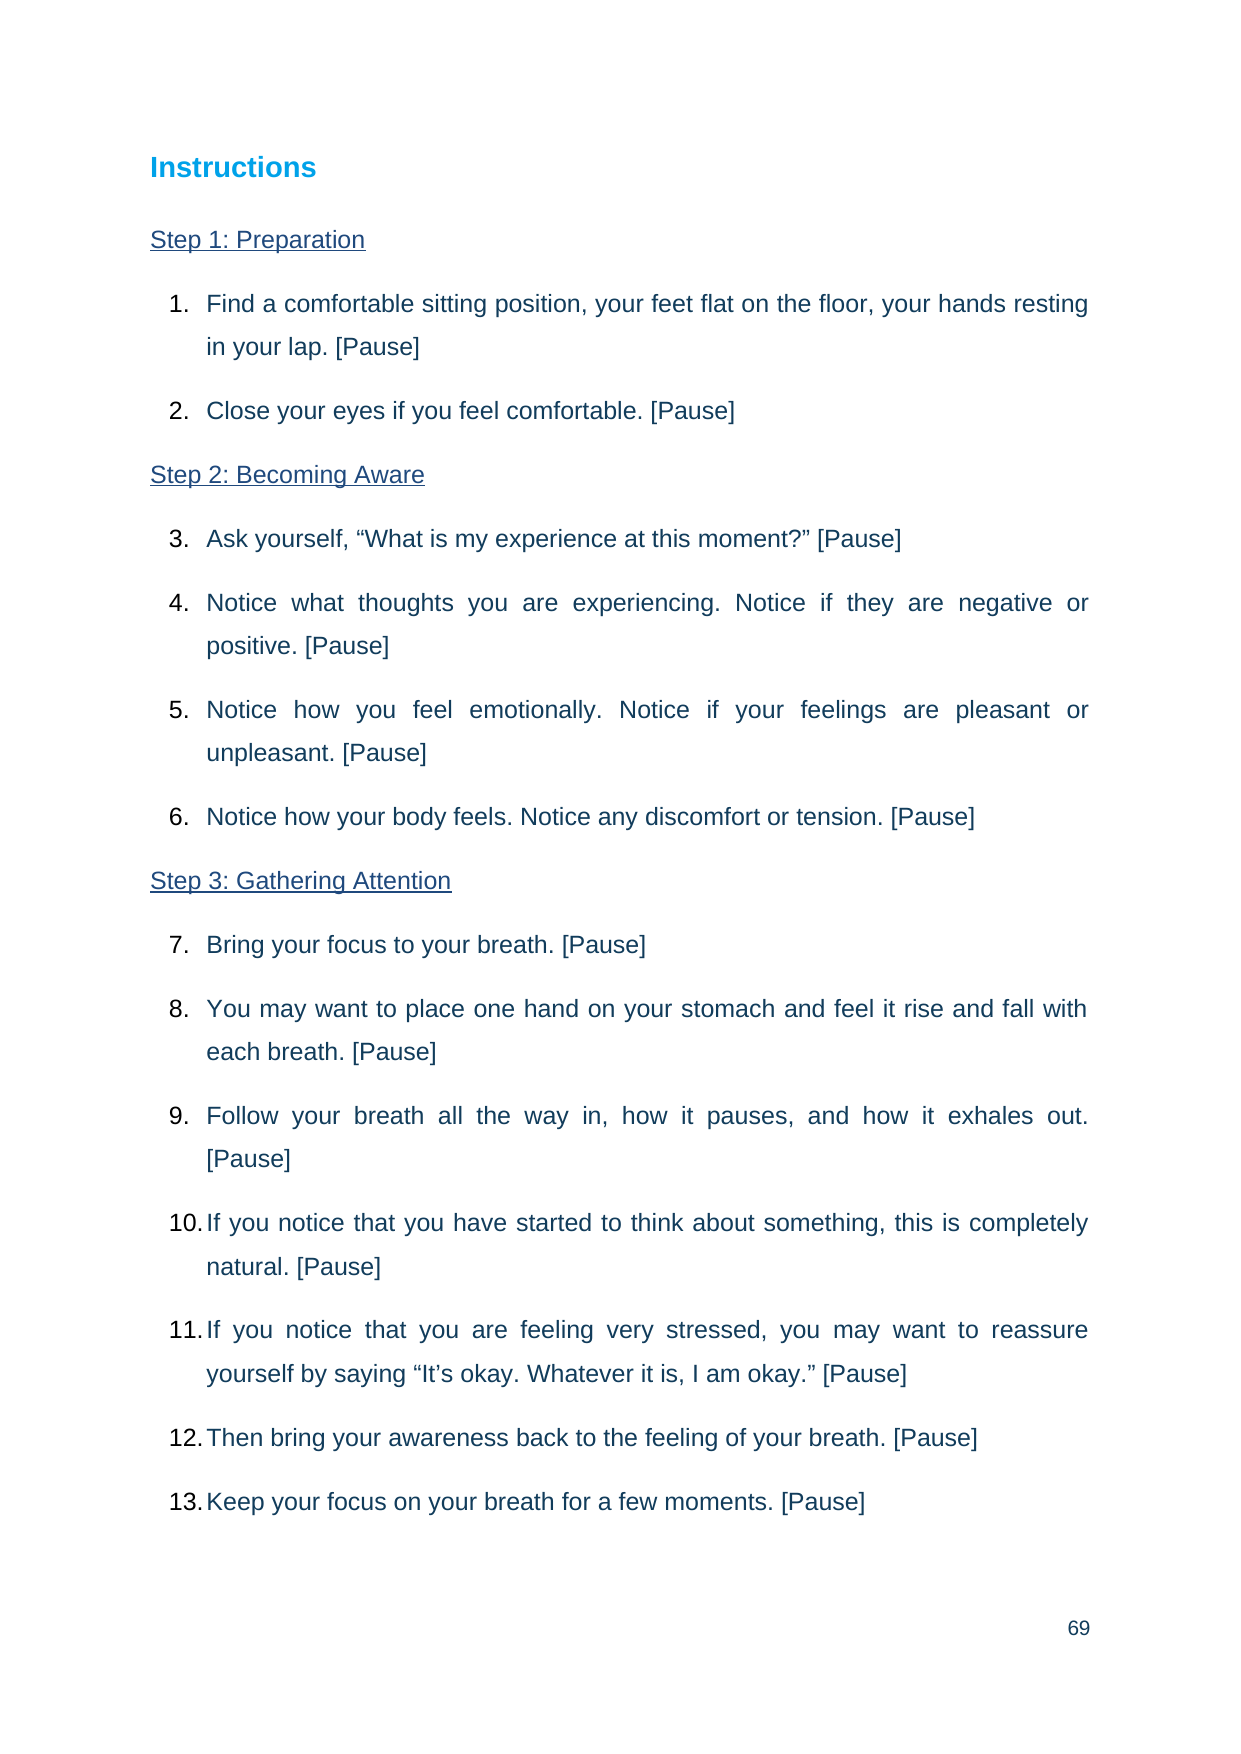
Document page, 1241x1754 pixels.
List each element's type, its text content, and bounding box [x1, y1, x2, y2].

list If you notice that you are feeling very stressed, you may want to reassure yourself by saying “It’s okay. Whatever it is, I am okay.” [Pause] [169, 1316, 1090, 1387]
list Then bring your awareness back to the feeling of your breath. [Pause] [169, 1423, 1090, 1451]
list Notice how you feel emotionally. Notice if your feelings are pleasant or unpleasant. [Pause] [169, 695, 1090, 767]
text Step 3: Gathering Attention [150, 866, 1090, 895]
list Notice what thoughts you are experiencing. Notice if they are negative or positive. [Pause] [169, 588, 1090, 660]
list Notice how your body feels. Notice any discomfort or tension. [Pause] [169, 802, 1090, 831]
list Ask yourself, “What is my experience at this moment?” [Pause] [169, 524, 1090, 553]
list Find a comfortable sitting position, your feet flat on the floor, your hands resting in your lap. [Pause] [169, 289, 1090, 361]
list Bring your focus to your breath. [Pause] [169, 930, 1090, 959]
list Close your eyes if you feel comfortable. [Pause] [169, 396, 1090, 425]
text Step 2: Becoming Aware [150, 460, 1090, 489]
text Step 1: Preparation [150, 225, 1090, 254]
list You may want to place one hand on your stomach and feel it rise and fall with each breath. [Pause] [169, 994, 1090, 1066]
list If you notice that you have started to think about something, this is completely natural. [Pause] [169, 1208, 1090, 1280]
list Follow your breath all the way in, how it pauses, and how it exhales out. [Pause] [169, 1101, 1090, 1173]
subtitle Instructions [150, 150, 1090, 183]
list Keep your focus on your breath for a few moments. [Pause] [169, 1487, 1090, 1515]
